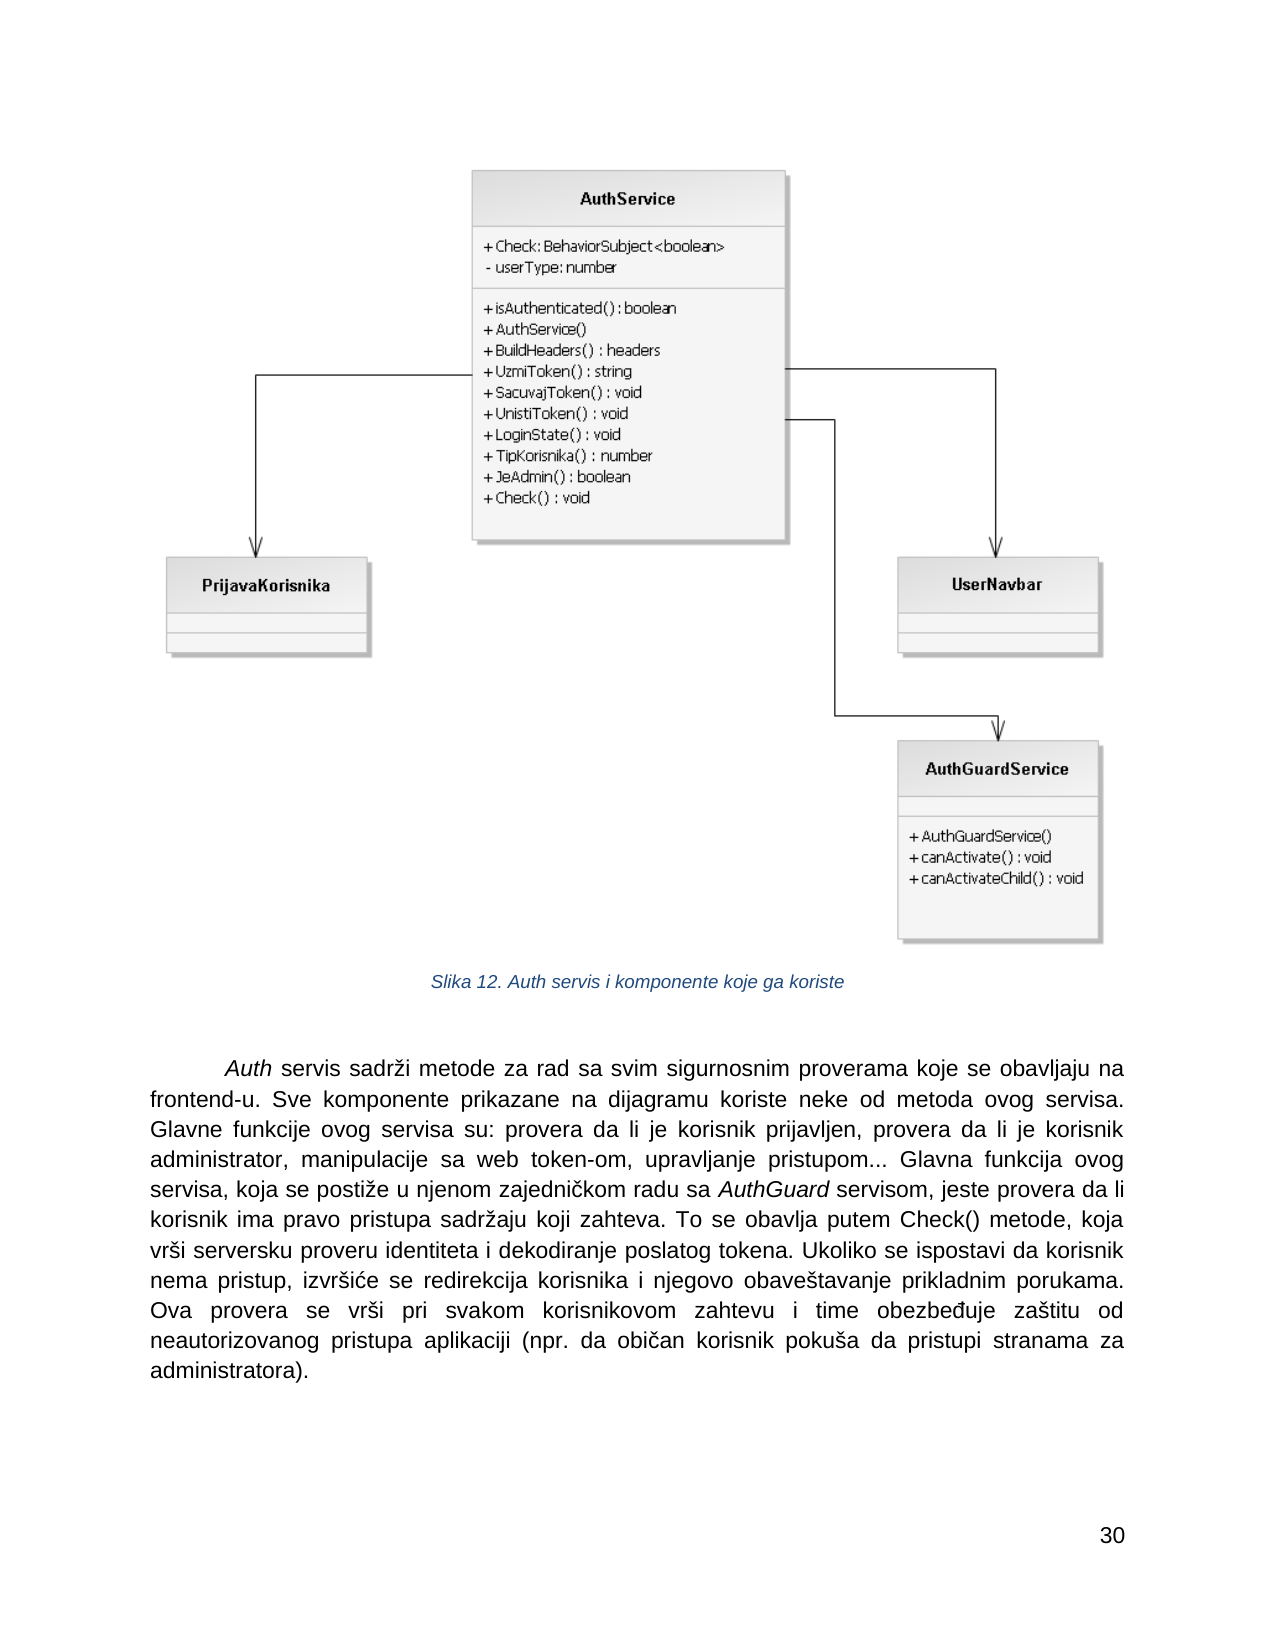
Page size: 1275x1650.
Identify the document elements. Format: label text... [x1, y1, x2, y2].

picture [150, 150, 1135, 967]
text Auth servis sadrži metode za rad sa svim sigurnosnim proverama koje se obavljaju na frontend-u. Sve komponente prikazane na dijagramu koriste neke od metoda ovog servisa. Glavne funkcije ovog servisa su: provera da li je korisnik prijavljen, provera da li je korisnik administrator, manipulacije sa web token-om, upravljanje pristupom... Glavna funkcija ovog servisa, koja se postiže u njenom zajedničkom radu sa AuthGuard servisom, jeste provera da li korisnik ima pravo pristupa sadržaju koji zahteva. To se obavlja putem Check() metode, koja vrši serversku proveru identiteta i dekodiranje poslatog tokena. Ukoliko se ispostavi da korisnik nema pristup, izvršiće se redirekcija korisnika i njegovo obaveštavanje prikladnim porukama. Ova provera se vrši pri svakom korisnikovom zahtevu i time obezbeđuje zaštitu od neautorizovanog pristupa aplikaciji (npr. da običan korisnik pokuša da pristupi stranama za administratora). [150, 1055, 1125, 1384]
